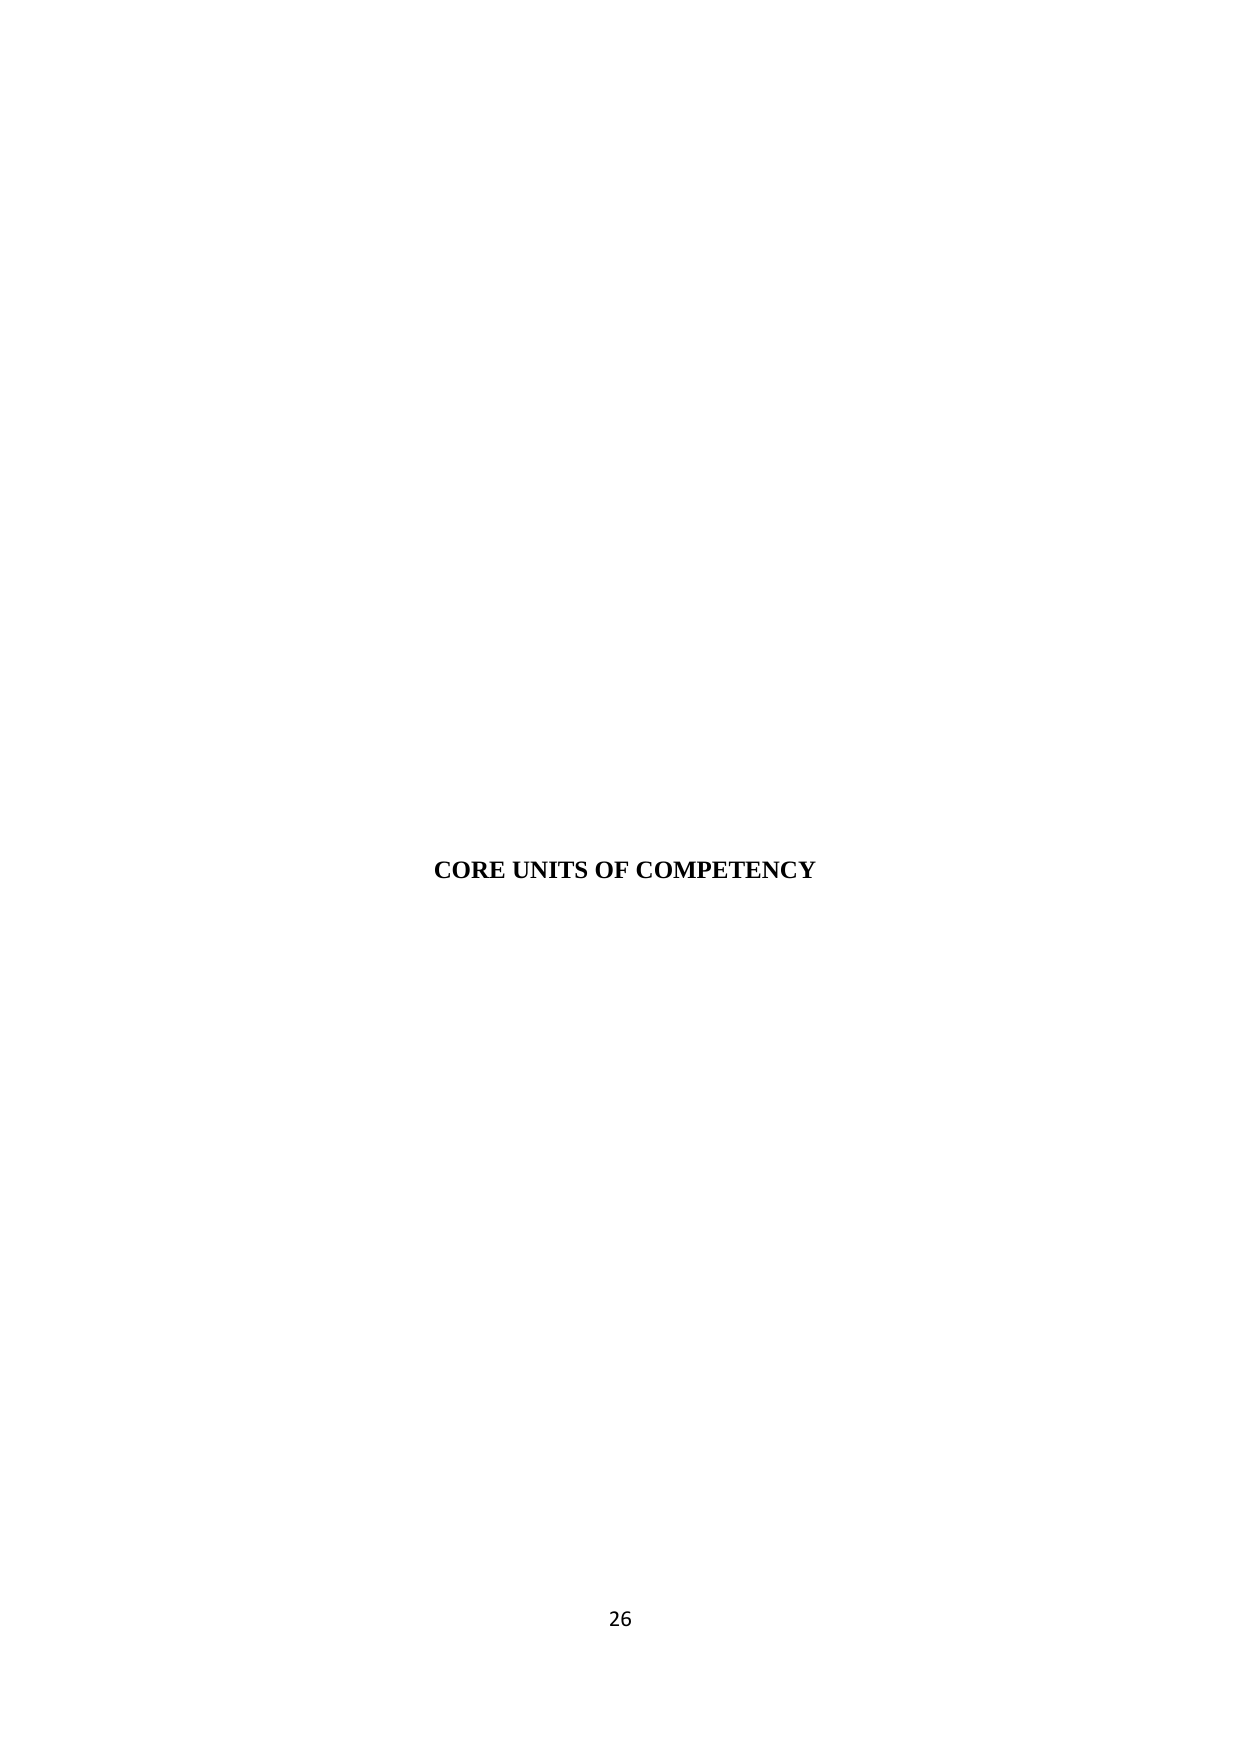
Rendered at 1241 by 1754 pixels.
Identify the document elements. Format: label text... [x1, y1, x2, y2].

subtitle CORE UNITS OF COMPETENCY [159, 856, 1090, 884]
